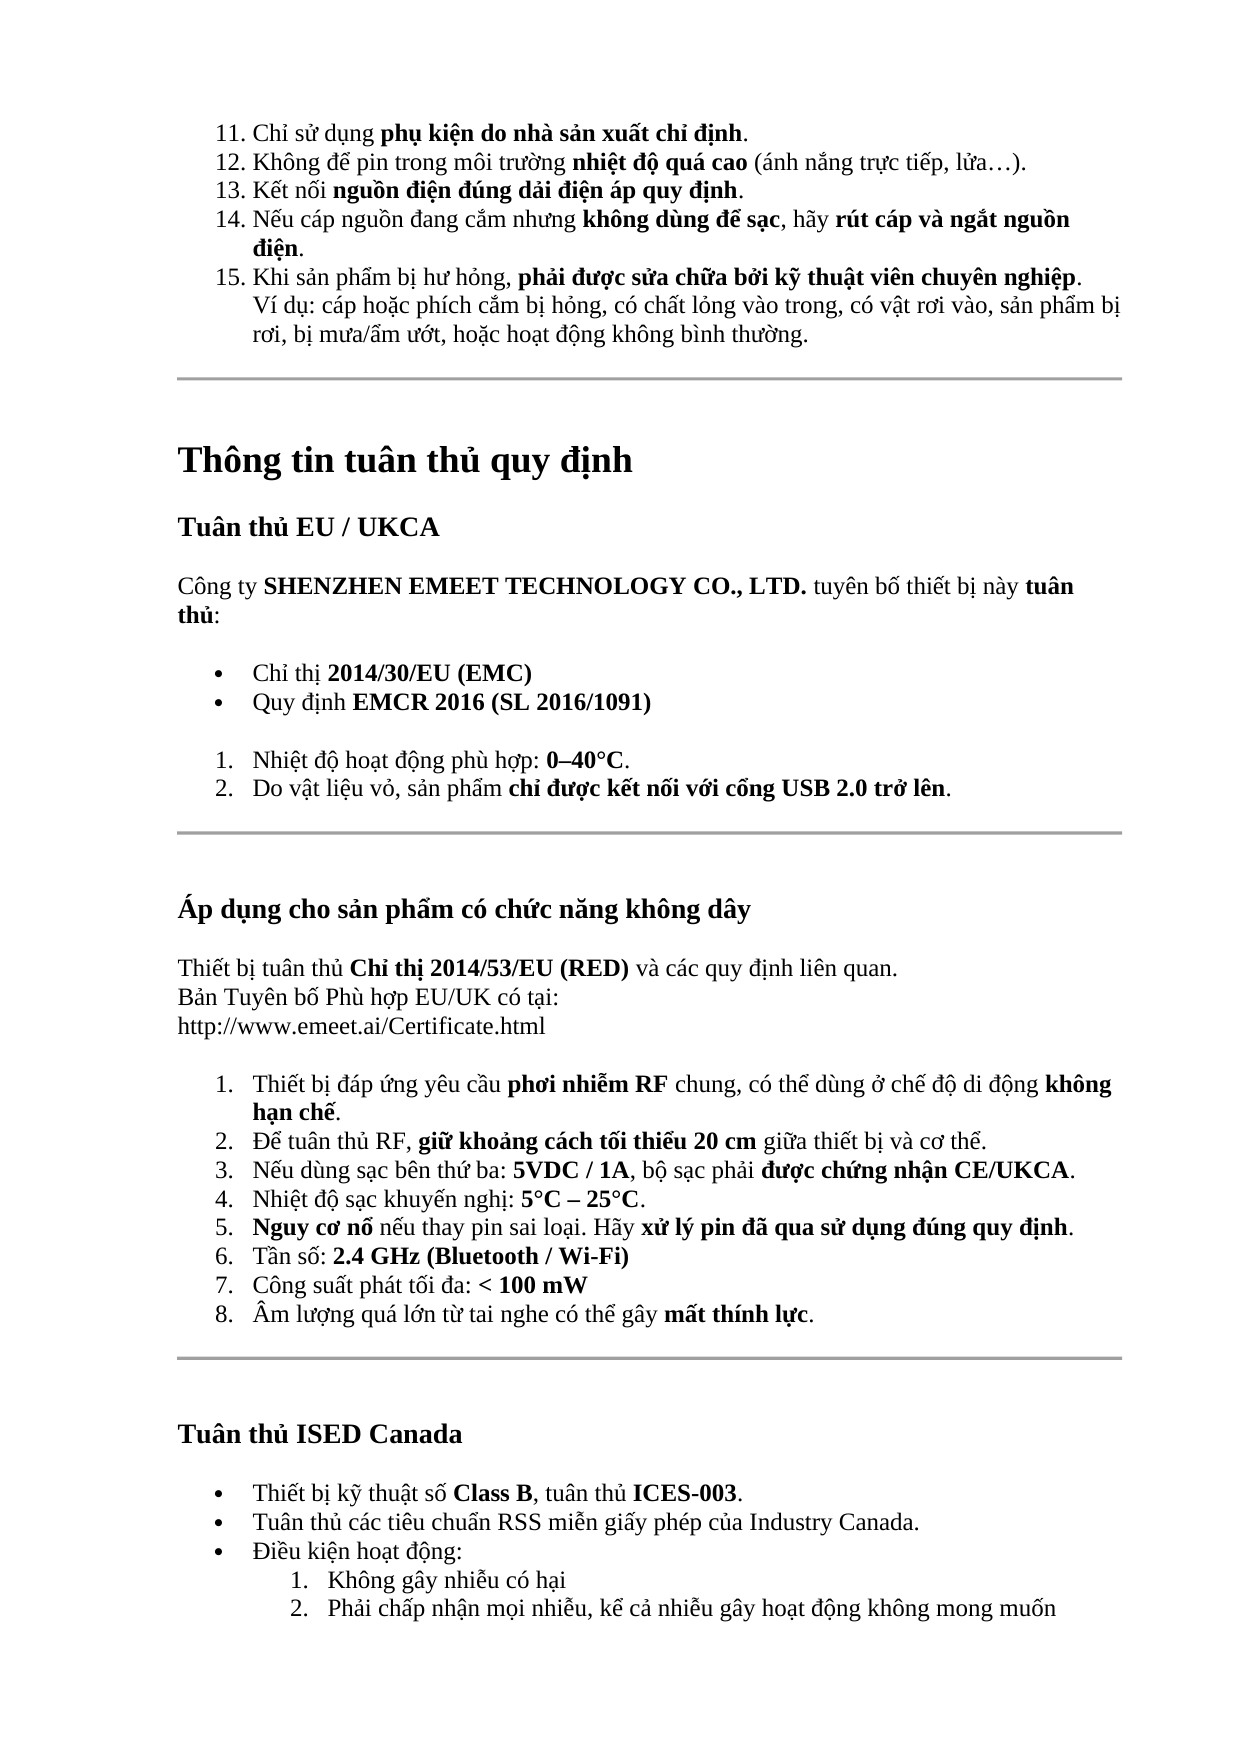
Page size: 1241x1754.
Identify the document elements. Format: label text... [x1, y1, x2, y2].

list Điều kiện hoạt động: [215, 1536, 1122, 1565]
list Công suất phát tối đa: < 100 mW [215, 1270, 1122, 1299]
list Quy định EMCR 2016 (SL 2016/1091) [215, 687, 1122, 716]
list Phải chấp nhận mọi nhiễu, kể cả nhiễu gây hoạt động không mong muốn [290, 1593, 1122, 1622]
list Nhiệt độ sạc khuyến nghị: 5°C – 25°C. [215, 1184, 1122, 1212]
text Công ty SHENZHEN EMEET TECHNOLOGY CO., LTD. tuyên bố thiết bị này tuân thủ: [177, 571, 1122, 629]
list Thiết bị kỹ thuật số Class B, tuân thủ ICES-003. [215, 1478, 1122, 1507]
list Nhiệt độ hoạt động phù hợp: 0–40°C. [215, 745, 1122, 773]
list Tần số: 2.4 GHz (Bluetooth / Wi-Fi) [215, 1241, 1122, 1270]
list Tuân thủ các tiêu chuẩn RSS miễn giấy phép của Industry Canada. [215, 1507, 1122, 1536]
list Nếu cáp nguồn đang cắm nhưng không dùng để sạc, hãy rút cáp và ngắt nguồn điện. [215, 204, 1122, 262]
list Để tuân thủ RF, giữ khoảng cách tối thiểu 20 cm giữa thiết bị và cơ thể. [215, 1126, 1122, 1155]
list Khi sản phẩm bị hư hỏng, phải được sửa chữa bởi kỹ thuật viên chuyên nghiệp. Ví dụ: cáp hoặc phích cắm bị hỏng, có chất lỏng vào trong, có vật rơi vào, sản phẩm bị rơi, bị mưa/ẩm ướt, hoặc hoạt động không bình thường. [215, 262, 1122, 348]
list Do vật liệu vỏ, sản phẩm chỉ được kết nối với cổng USB 2.0 trở lên. [215, 773, 1122, 802]
list Nếu dùng sạc bên thứ ba: 5VDC / 1A, bộ sạc phải được chứng nhận CE/UKCA. [215, 1155, 1122, 1184]
text Tuân thủ ISED Canada [177, 1417, 1122, 1449]
list Không để pin trong môi trường nhiệt độ quá cao (ánh nắng trực tiếp, lửa…). [215, 147, 1122, 176]
list Chỉ thị 2014/30/EU (EMC) [215, 658, 1122, 687]
list Kết nối nguồn điện đúng dải điện áp quy định. [215, 176, 1122, 204]
text Tuân thủ EU / UKCA [177, 510, 1122, 542]
text Thông tin tuân thủ quy định [177, 438, 1122, 481]
list Thiết bị đáp ứng yêu cầu phơi nhiễm RF chung, có thể dùng ở chế độ di động không hạn chế. [215, 1069, 1122, 1126]
text Thiết bị tuân thủ Chỉ thị 2014/53/EU (RED) và các quy định liên quan. Bản Tuyên bố Phù hợp EU/UK có tại: http://www.emeet.ai/Certificate.html [177, 953, 1122, 1039]
text Áp dụng cho sản phẩm có chức năng không dây [177, 892, 1122, 924]
list Âm lượng quá lớn từ tai nghe có thể gây mất thính lực. [215, 1299, 1122, 1327]
list Chỉ sử dụng phụ kiện do nhà sản xuất chỉ định. [215, 118, 1122, 147]
list Không gây nhiễu có hại [290, 1565, 1122, 1593]
list Nguy cơ nổ nếu thay pin sai loại. Hãy xử lý pin đã qua sử dụng đúng quy định. [215, 1212, 1122, 1241]
